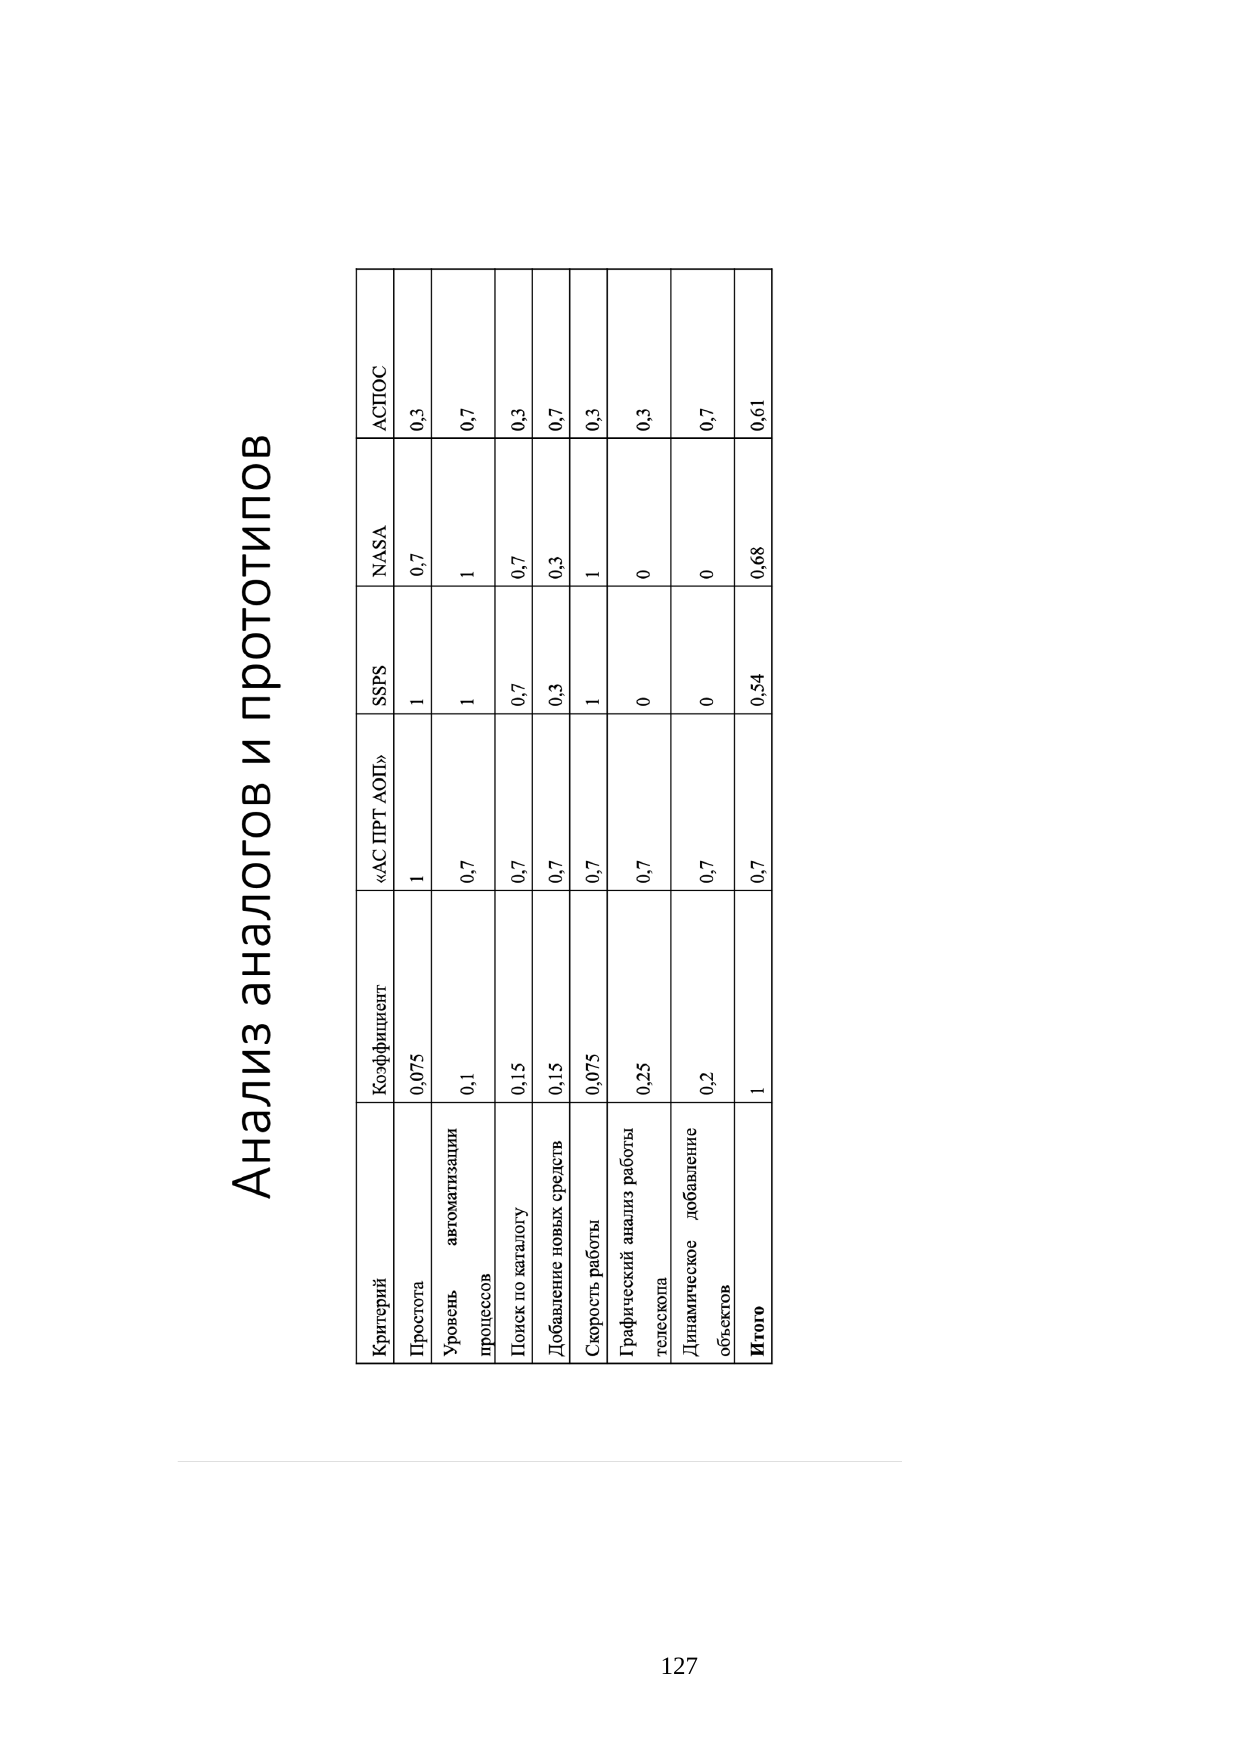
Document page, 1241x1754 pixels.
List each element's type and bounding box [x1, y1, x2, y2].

picture [178, 172, 902, 1461]
